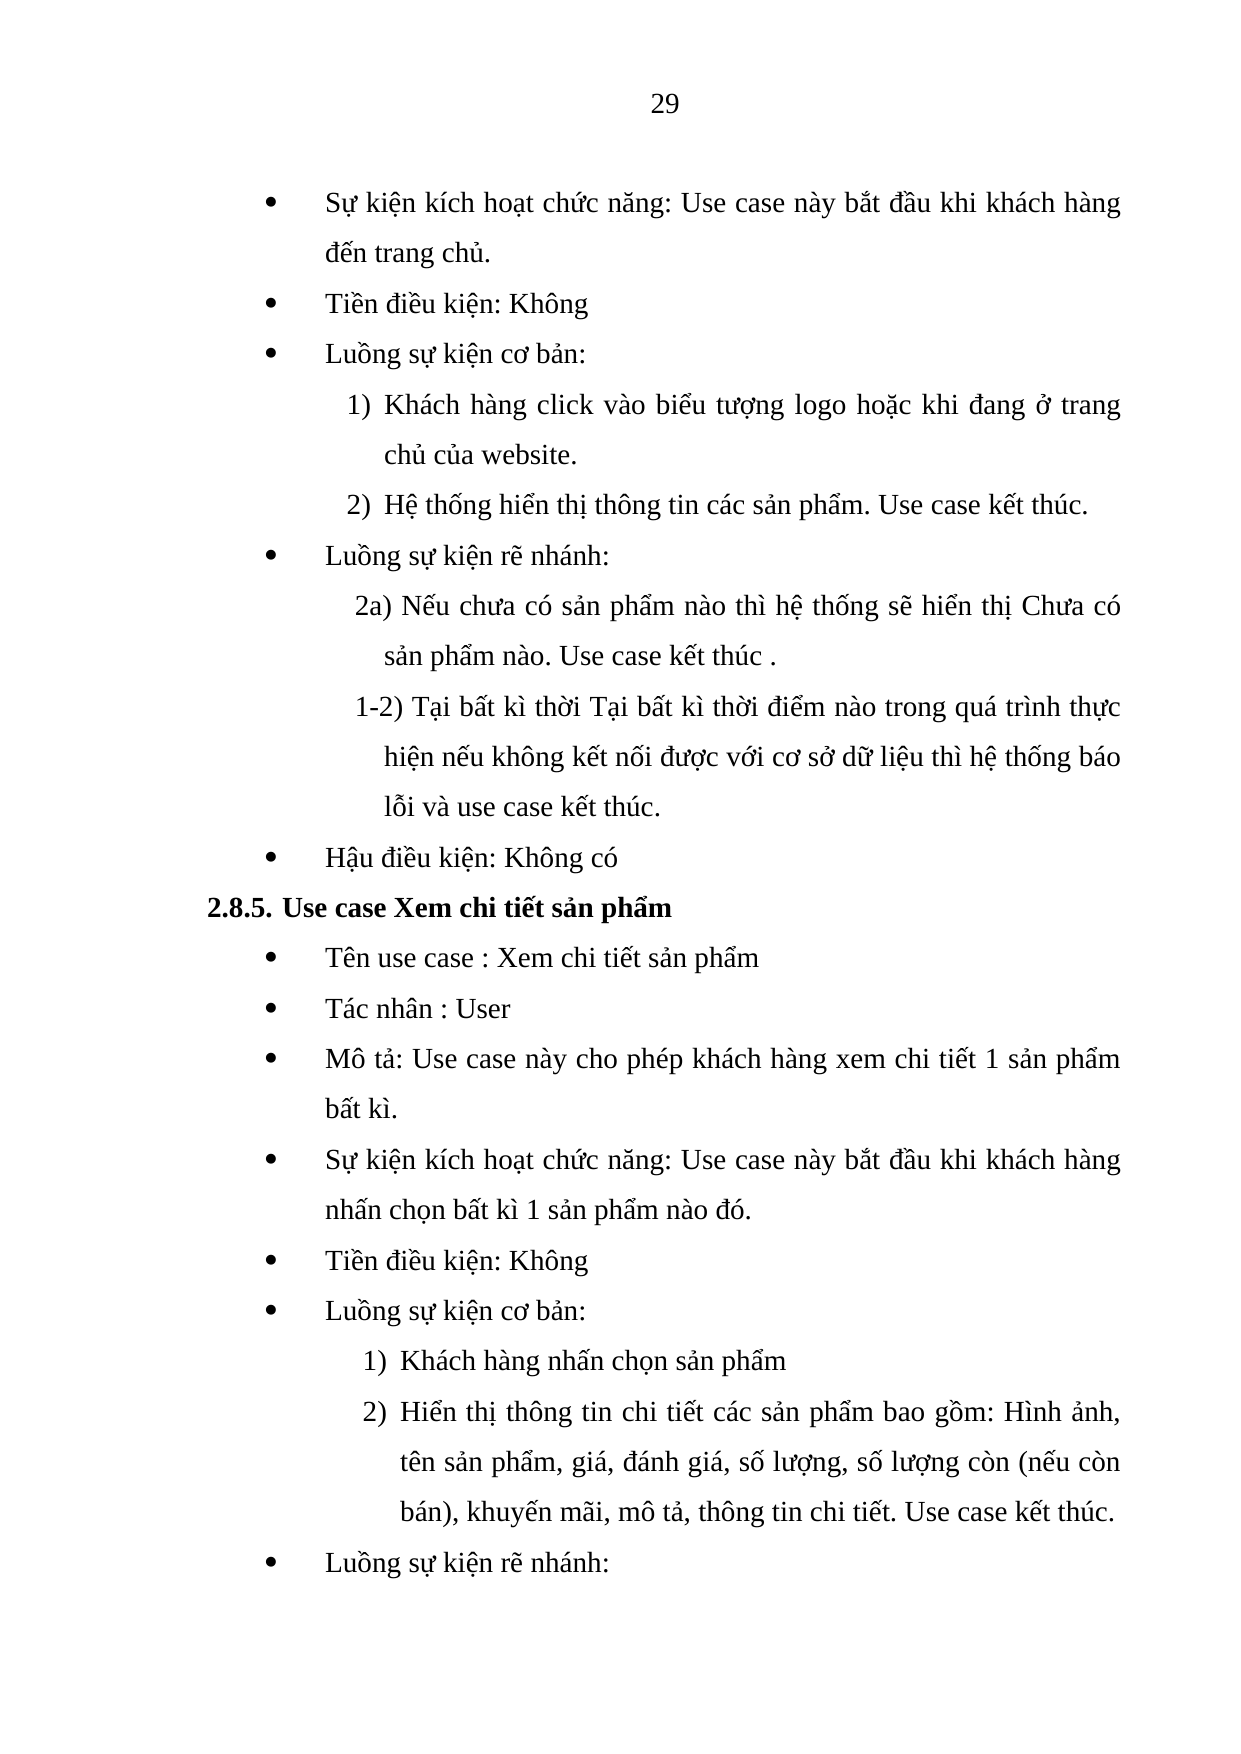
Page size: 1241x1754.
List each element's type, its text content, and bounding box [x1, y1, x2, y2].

list Hiển thị thông tin chi tiết các sản phẩm bao gồm: Hình ảnh, tên sản phẩm, giá, đánh giá, số lượng, số lượng còn (nếu còn bán), khuyến mãi, mô tả, thông tin chi tiết. Use case kết thúc. [362, 1394, 1122, 1528]
list 1-2) Tại bất kì thời Tại bất kì thời điểm nào trong quá trình thực hiện nếu không kết nối được với cơ sở dữ liệu thì hệ thống báo lỗi và use case kết thúc. [354, 689, 1122, 823]
list Luồng sự kiện cơ bản: [266, 1293, 1122, 1327]
list Tên use case : Xem chi tiết sản phẩm [266, 940, 1122, 974]
list Luồng sự kiện cơ bản: [266, 336, 1122, 370]
list Use case Xem chi tiết sản phẩm [207, 890, 1122, 924]
list 2a) Nếu chưa có sản phẩm nào thì hệ thống sẽ hiển thị Chưa có sản phẩm nào. Use case kết thúc . [354, 588, 1122, 672]
list Sự kiện kích hoạt chức năng: Use case này bắt đầu khi khách hàng đến trang chủ. [266, 185, 1122, 269]
list Sự kiện kích hoạt chức năng: Use case này bắt đầu khi khách hàng nhấn chọn bất kì 1 sản phẩm nào đó. [266, 1142, 1122, 1226]
list Tiền điều kiện: Không [266, 1243, 1122, 1276]
list Luồng sự kiện rẽ nhánh: [266, 538, 1122, 571]
list Luồng sự kiện rẽ nhánh: [266, 1545, 1122, 1578]
list Hệ thống hiển thị thông tin các sản phẩm. Use case kết thúc. [346, 487, 1122, 521]
list Tiền điều kiện: Không [266, 286, 1122, 319]
list Khách hàng nhấn chọn sản phẩm [362, 1343, 1122, 1377]
list Mô tả: Use case này cho phép khách hàng xem chi tiết 1 sản phẩm bất kì. [266, 1041, 1122, 1125]
list Hậu điều kiện: Không có [266, 840, 1122, 873]
list Tác nhân : User [266, 991, 1122, 1024]
list Khách hàng click vào biểu tượng logo hoặc khi đang ở trang chủ của website. [346, 387, 1122, 471]
